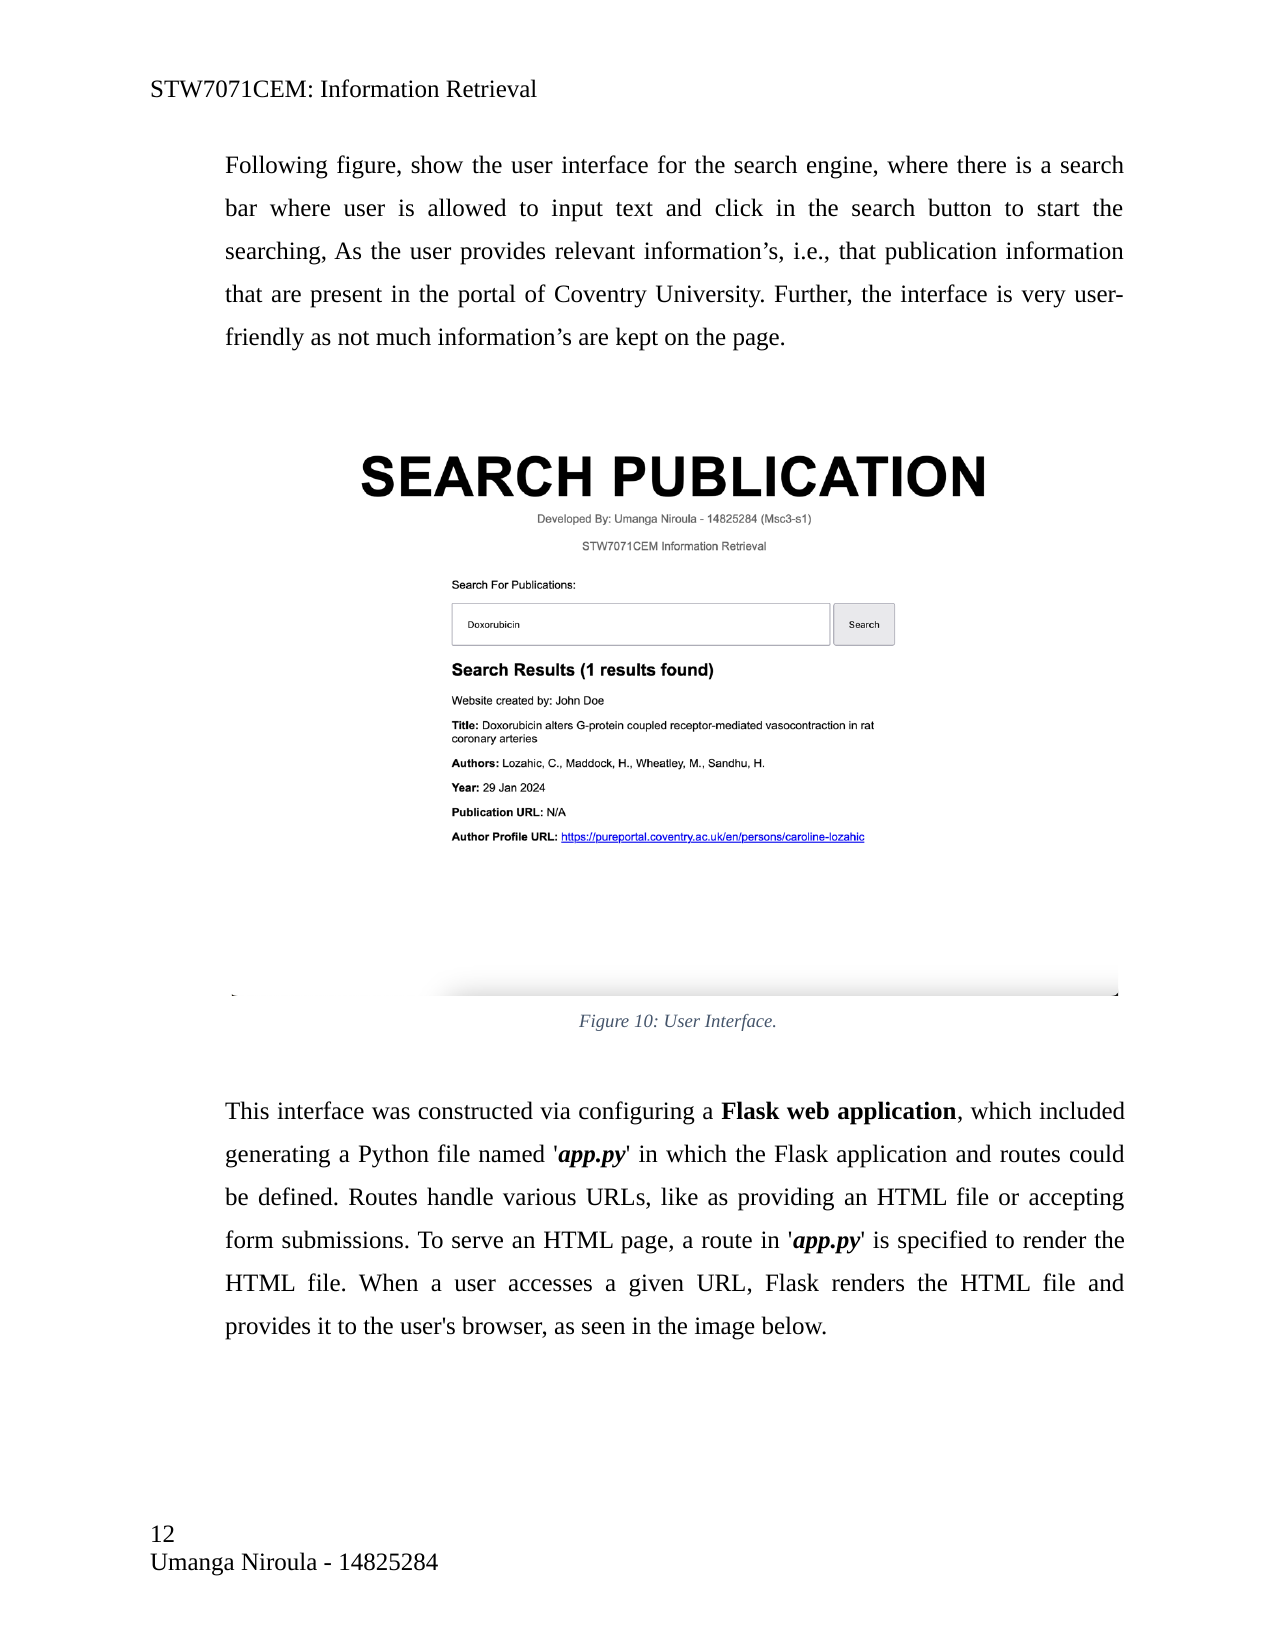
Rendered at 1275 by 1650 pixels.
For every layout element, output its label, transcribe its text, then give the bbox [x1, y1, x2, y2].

text Following figure, show the user interface for the search engine, where there is a search bar where user is allowed to input text and click in the search button to start the searching, As the user provides relevant information’s, i.e., that publication information that are present in the portal of Coventry University. Further, the interface is very user-friendly as not much information’s are kept on the page. [225, 150, 1125, 351]
picture [231, 408, 1119, 996]
text Figure 10: User Interface. [232, 1010, 1125, 1032]
text This interface was constructed via configuring a Flask web application, which included generating a Python file named 'app.py' in which the Flask application and routes could be defined. Routes handle various URLs, like as providing an HTML file or accepting form submissions. To serve an HTML page, a route in 'app.py' is specified to render the HTML file. When a user accesses a given URL, Flask renders the HTML file and provides it to the user's browser, as seen in the image below. [225, 1096, 1125, 1340]
